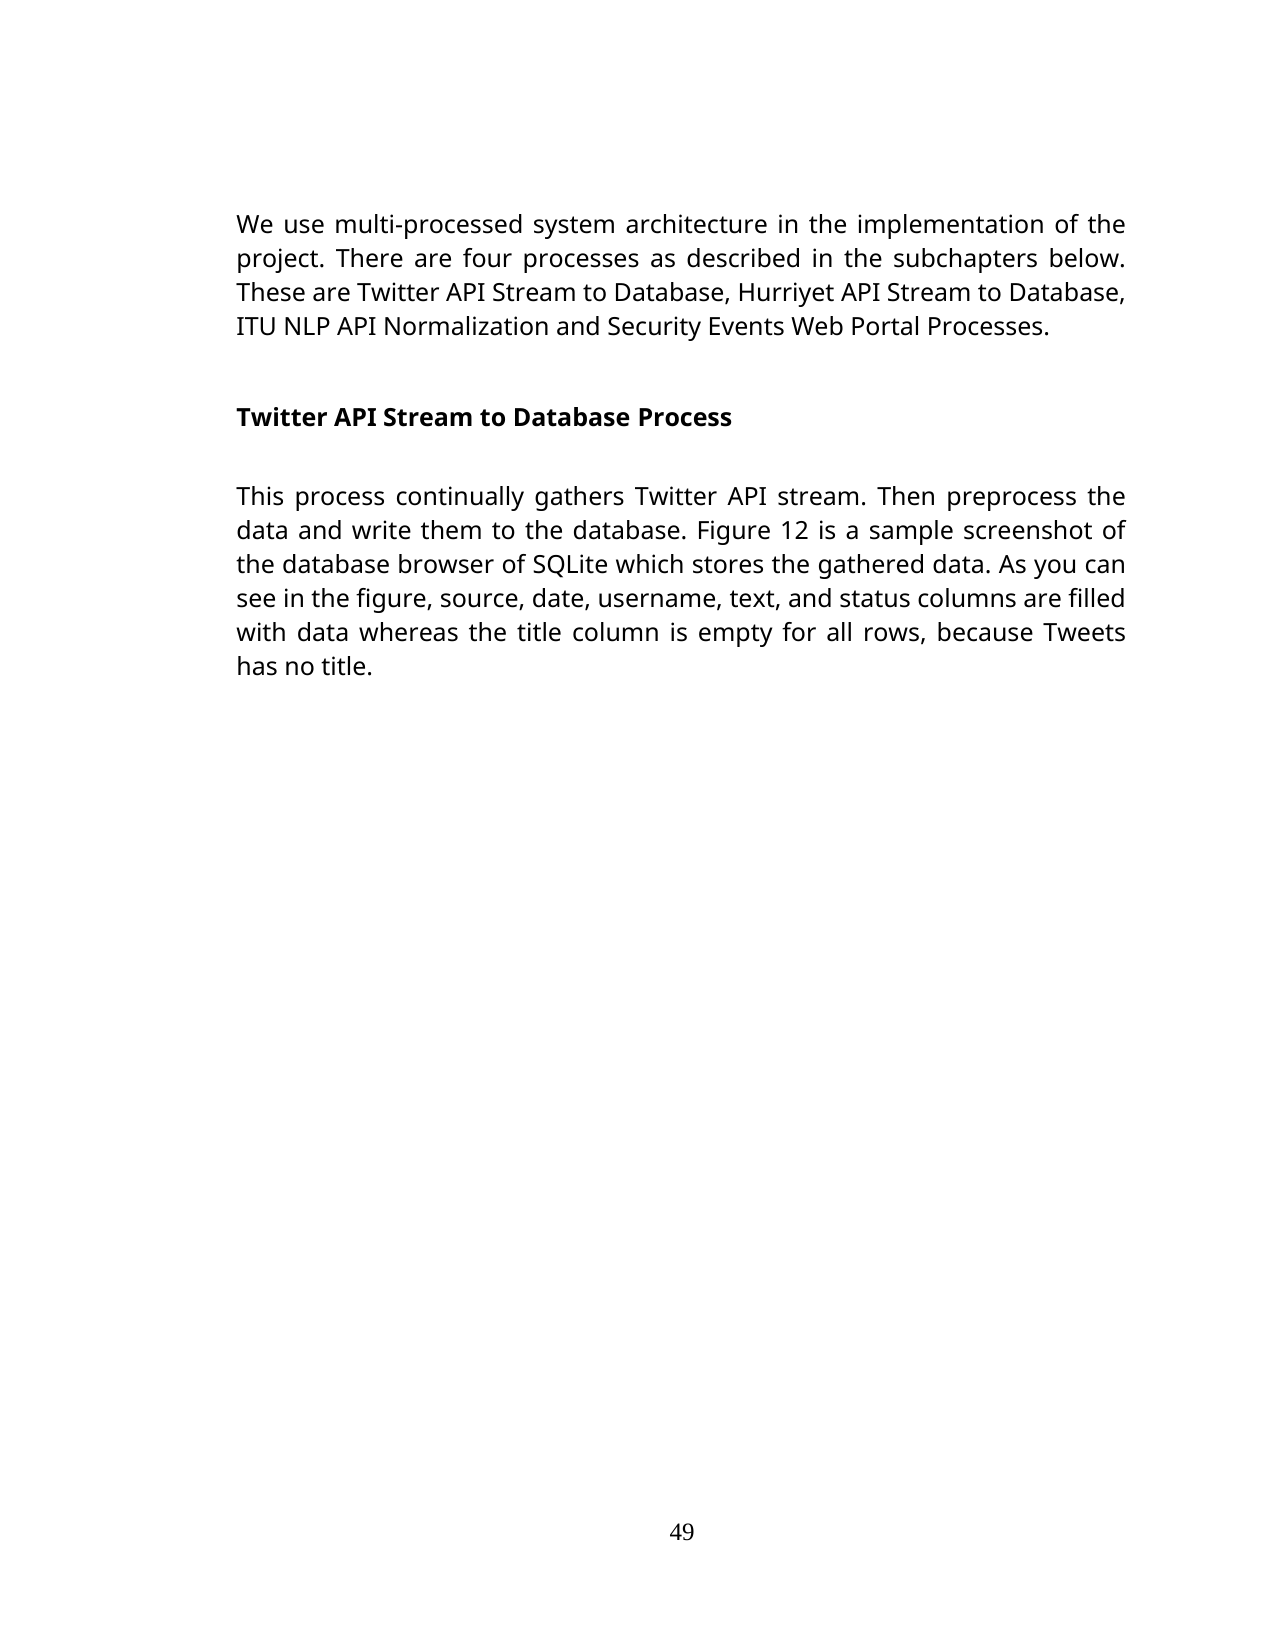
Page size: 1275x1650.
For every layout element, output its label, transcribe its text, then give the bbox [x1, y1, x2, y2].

text We use multi-processed system architecture in the implementation of the project. There are four processes as described in the subchapters below. These are Twitter API Stream to Database, Hurriyet API Stream to Database, ITU NLP API Normalization and Security Events Web Portal Processes. [236, 207, 1127, 343]
text This process continually gathers Twitter API stream. Then preprocess the data and write them to the database. Figure 12 is a sample screenshot of the database browser of SQLite which stores the gathered data. As you can see in the figure, source, date, username, text, and status columns are filled with data whereas the title column is empty for all rows, because Tweets has no title. [236, 478, 1127, 683]
subtitle Twitter API Stream to Database Process [236, 400, 1127, 434]
